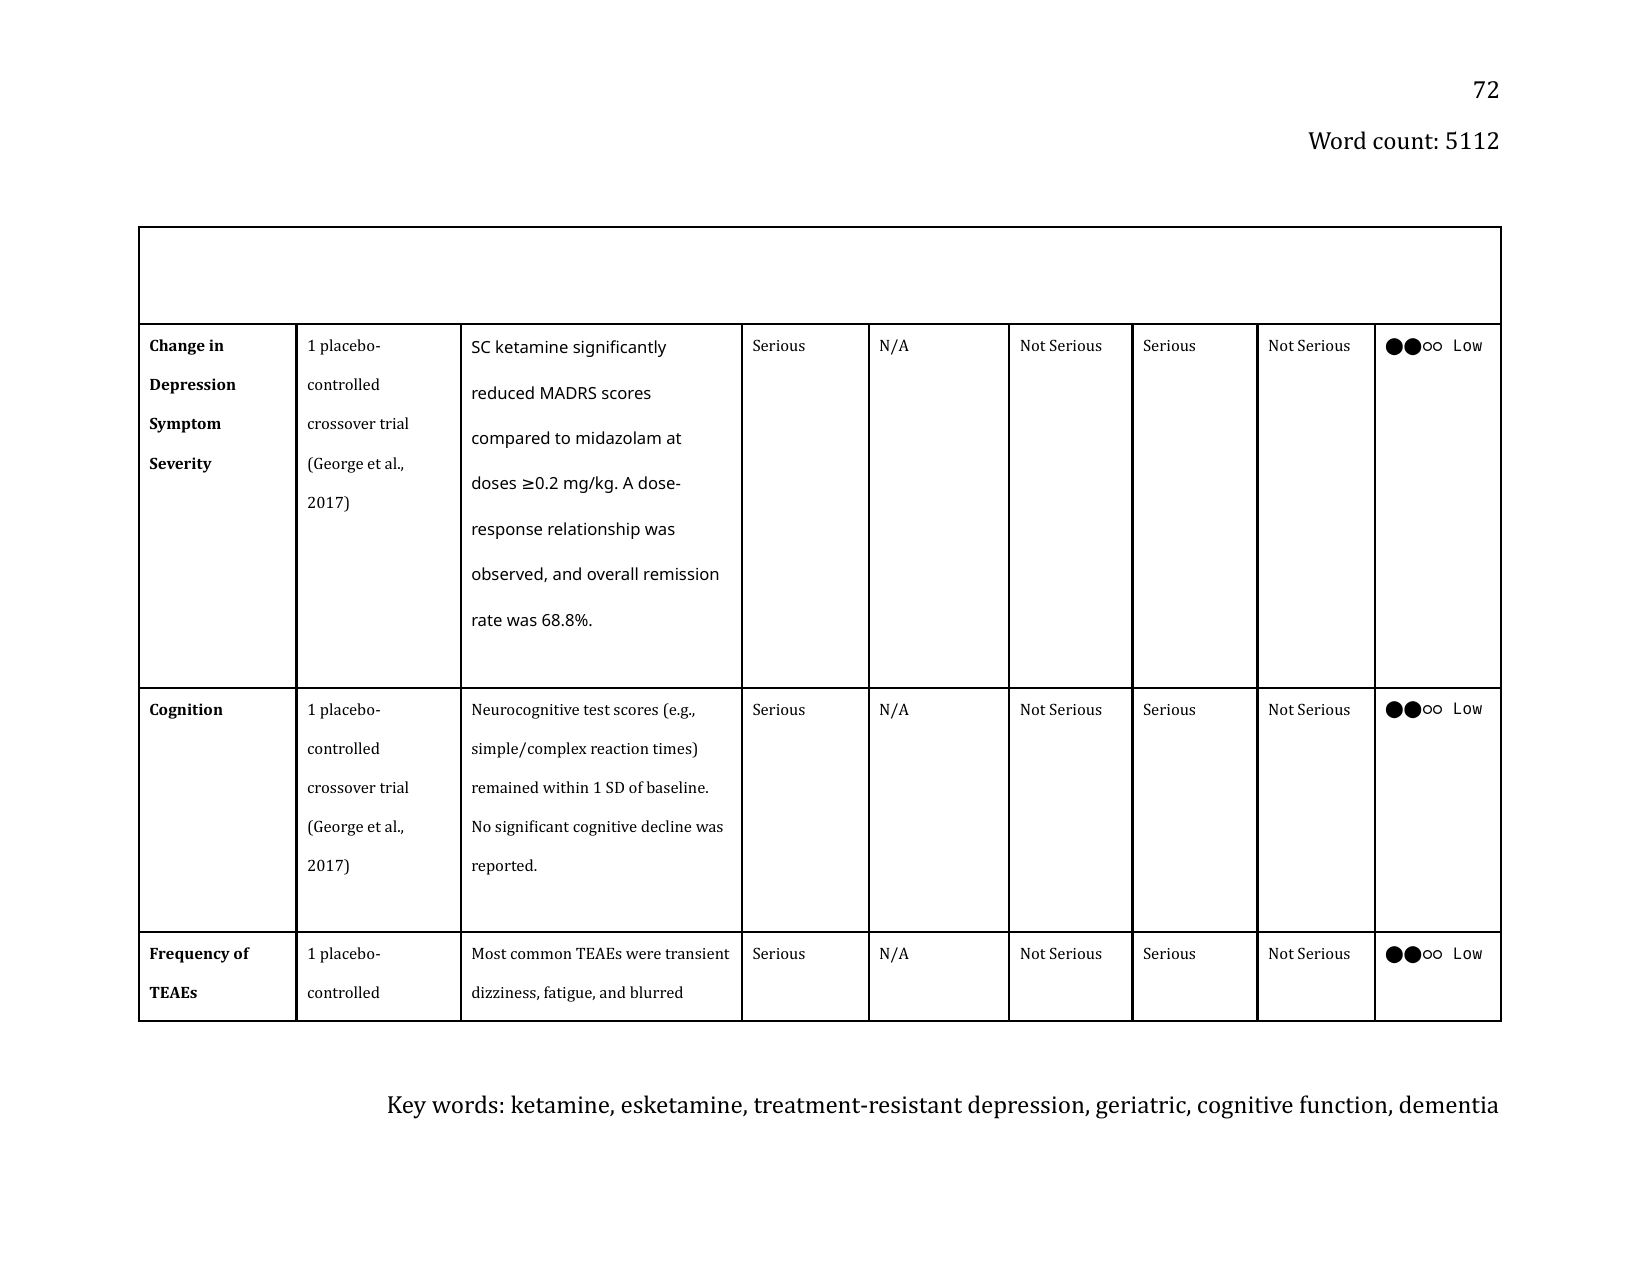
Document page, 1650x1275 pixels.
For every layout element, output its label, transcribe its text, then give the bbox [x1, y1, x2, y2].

table_cell SC ketamine significantly reduced MADRS scores compared to midazolam at doses ≥0.2 mg/kg. A dose-response relationship was observed, and overall remission rate was 68.8%. [462, 325, 741, 687]
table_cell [298, 933, 460, 1019]
table_cell Not Serious [1010, 933, 1131, 1019]
table_cell ⬤⬤◯◯ Low [1376, 933, 1500, 1019]
table_cell 1 placebo- controlled crossover trial (George et al., 2017) [298, 689, 460, 931]
table_cell Serious [743, 933, 868, 1019]
table_cell Not Serious [1259, 933, 1374, 1019]
table_cell Serious [1134, 933, 1256, 1019]
table_cell Serious [743, 689, 868, 931]
table_cell Serious [1134, 689, 1256, 931]
table_cell Serious [743, 325, 868, 687]
table_cell N/A [870, 933, 1008, 1019]
table_cell Not Serious [1259, 689, 1374, 931]
table_cell Change in Depression Symptom Severity [140, 325, 295, 687]
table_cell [462, 933, 741, 1019]
table_cell Neurocognitive test scores (e.g., simple/complex reaction times) remained within 1 SD of baseline. No significant cognitive decline was reported. [462, 689, 741, 931]
table_cell Cognition [140, 689, 295, 931]
table_cell Frequency of TEAEs [140, 933, 295, 1019]
table_cell Not Serious [1259, 325, 1374, 687]
table_cell ⬤⬤◯◯ Low [1376, 325, 1500, 687]
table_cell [140, 228, 1500, 323]
table_cell ⬤⬤◯◯ Low [1376, 689, 1500, 931]
table_cell N/A [870, 325, 1008, 687]
table_cell Serious [1134, 325, 1256, 687]
table_cell Not Serious [1010, 325, 1131, 687]
table_cell N/A [870, 689, 1008, 931]
table_cell Not Serious [1010, 689, 1131, 931]
table_cell 1 placebo- controlled crossover trial (George et al., 2017) [298, 325, 460, 687]
